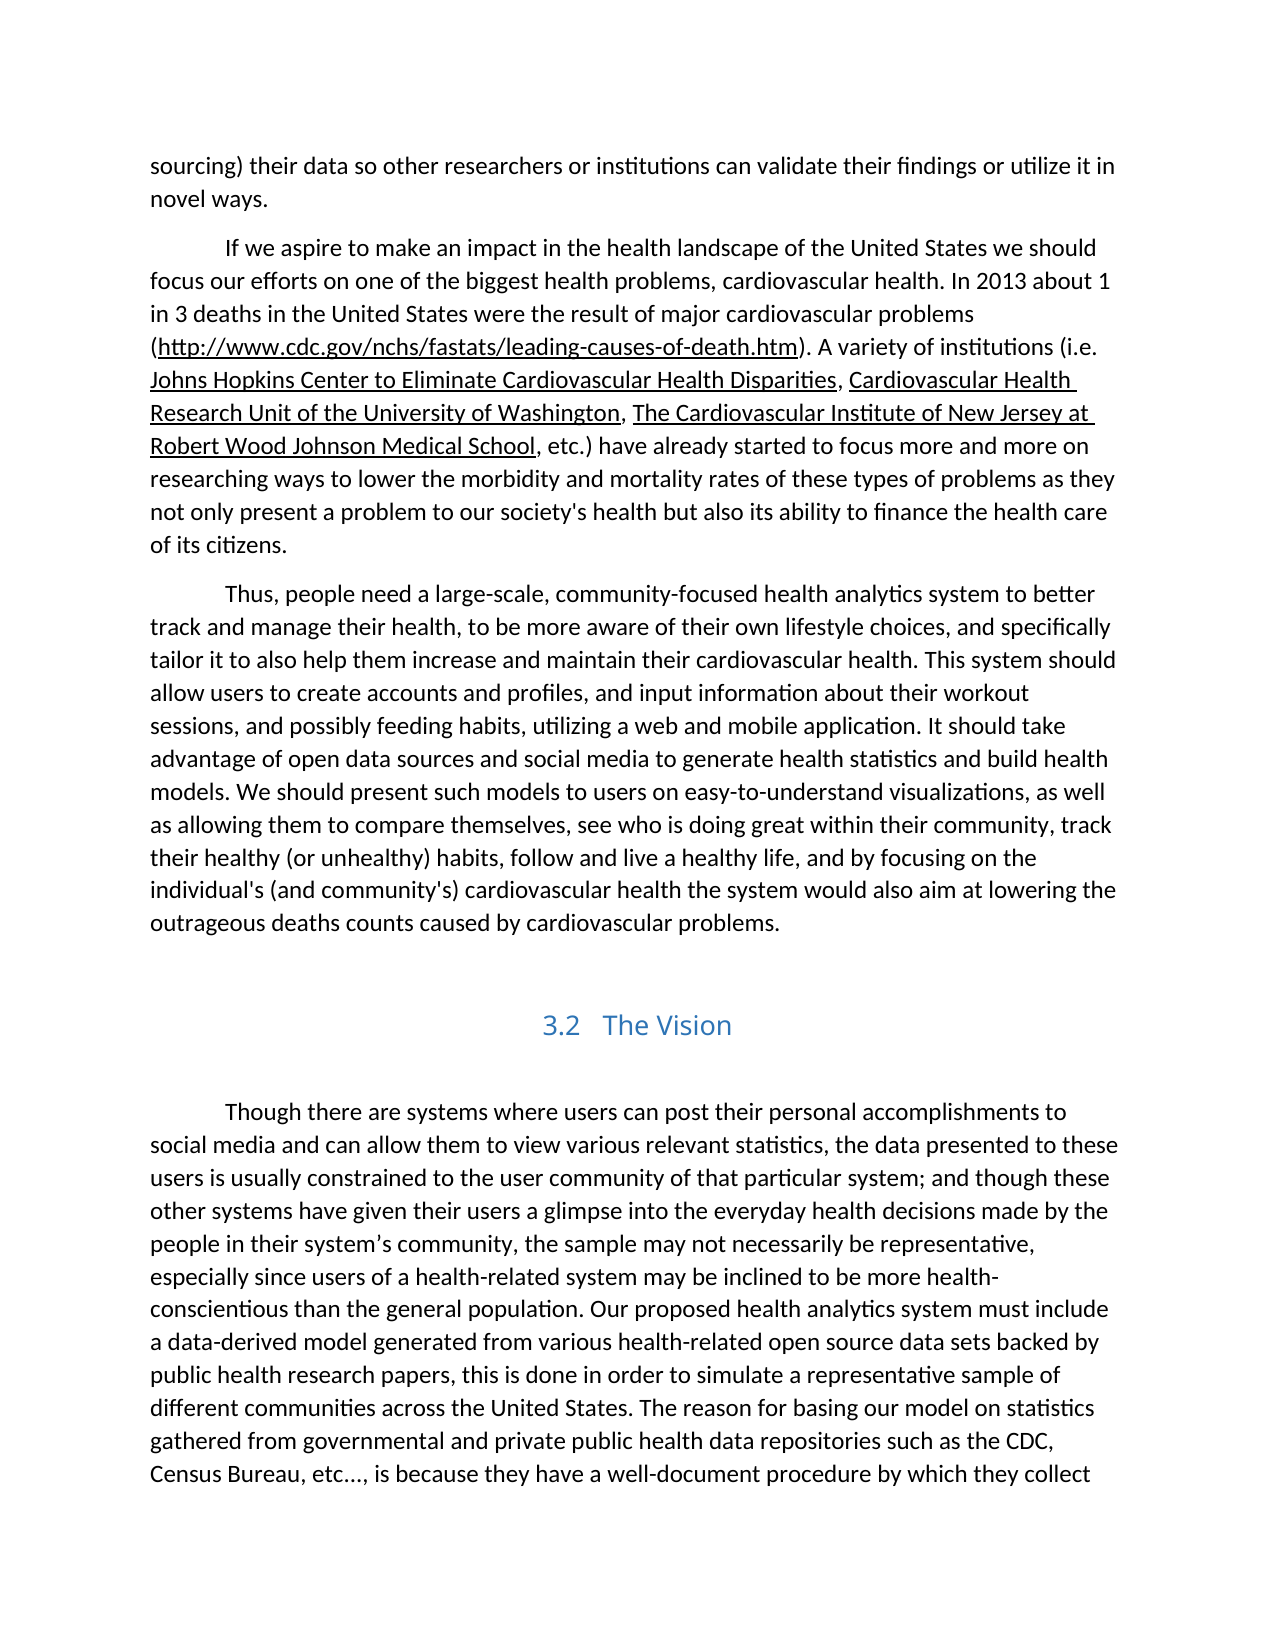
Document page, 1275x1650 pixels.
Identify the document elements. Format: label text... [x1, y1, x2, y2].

text Thus, people need a large-scale, community-focused health analytics system to better track and manage their health, to be more aware of their own lifestyle choices, and specifically tailor it to also help them increase and maintain their cardiovascular health. This system should allow users to create accounts and profiles, and input information about their workout sessions, and possibly feeding habits, utilizing a web and mobile application. It should take advantage of open data sources and social media to generate health statistics and build health models. We should present such models to users on easy-to-understand visualizations, as well as allowing them to compare themselves, see who is doing great within their community, track their healthy (or unhealthy) habits, follow and live a healthy life, and by focusing on the individual's (and community's) cardiovascular health the system would also aim at lowering the outrageous deaths counts caused by cardiovascular problems. [150, 578, 1125, 938]
subtitle The Vision [150, 1007, 1125, 1043]
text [150, 150, 1125, 213]
text If we aspire to make an impact in the health landscape of the United States we should focus our efforts on one of the biggest health problems, cardiovascular health. In 2013 about 1 in 3 deaths in the United States were the result of major cardiovascular problems (http://www.cdc.gov/nchs/fastats/leading-causes-of-death.htm). A variety of institutions (i.e. Johns Hopkins Center to Eliminate Cardiovascular Health Disparities, Cardiovascular Health Research Unit of the University of Washington, The Cardiovascular Institute of New Jersey at Robert Wood Johnson Medical School, etc.) have already started to focus more and more on researching ways to lower the morbidity and mortality rates of these types of problems as they not only present a problem to our society's health but also its ability to finance the health care of its citizens. [150, 232, 1125, 559]
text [150, 1096, 1125, 1489]
